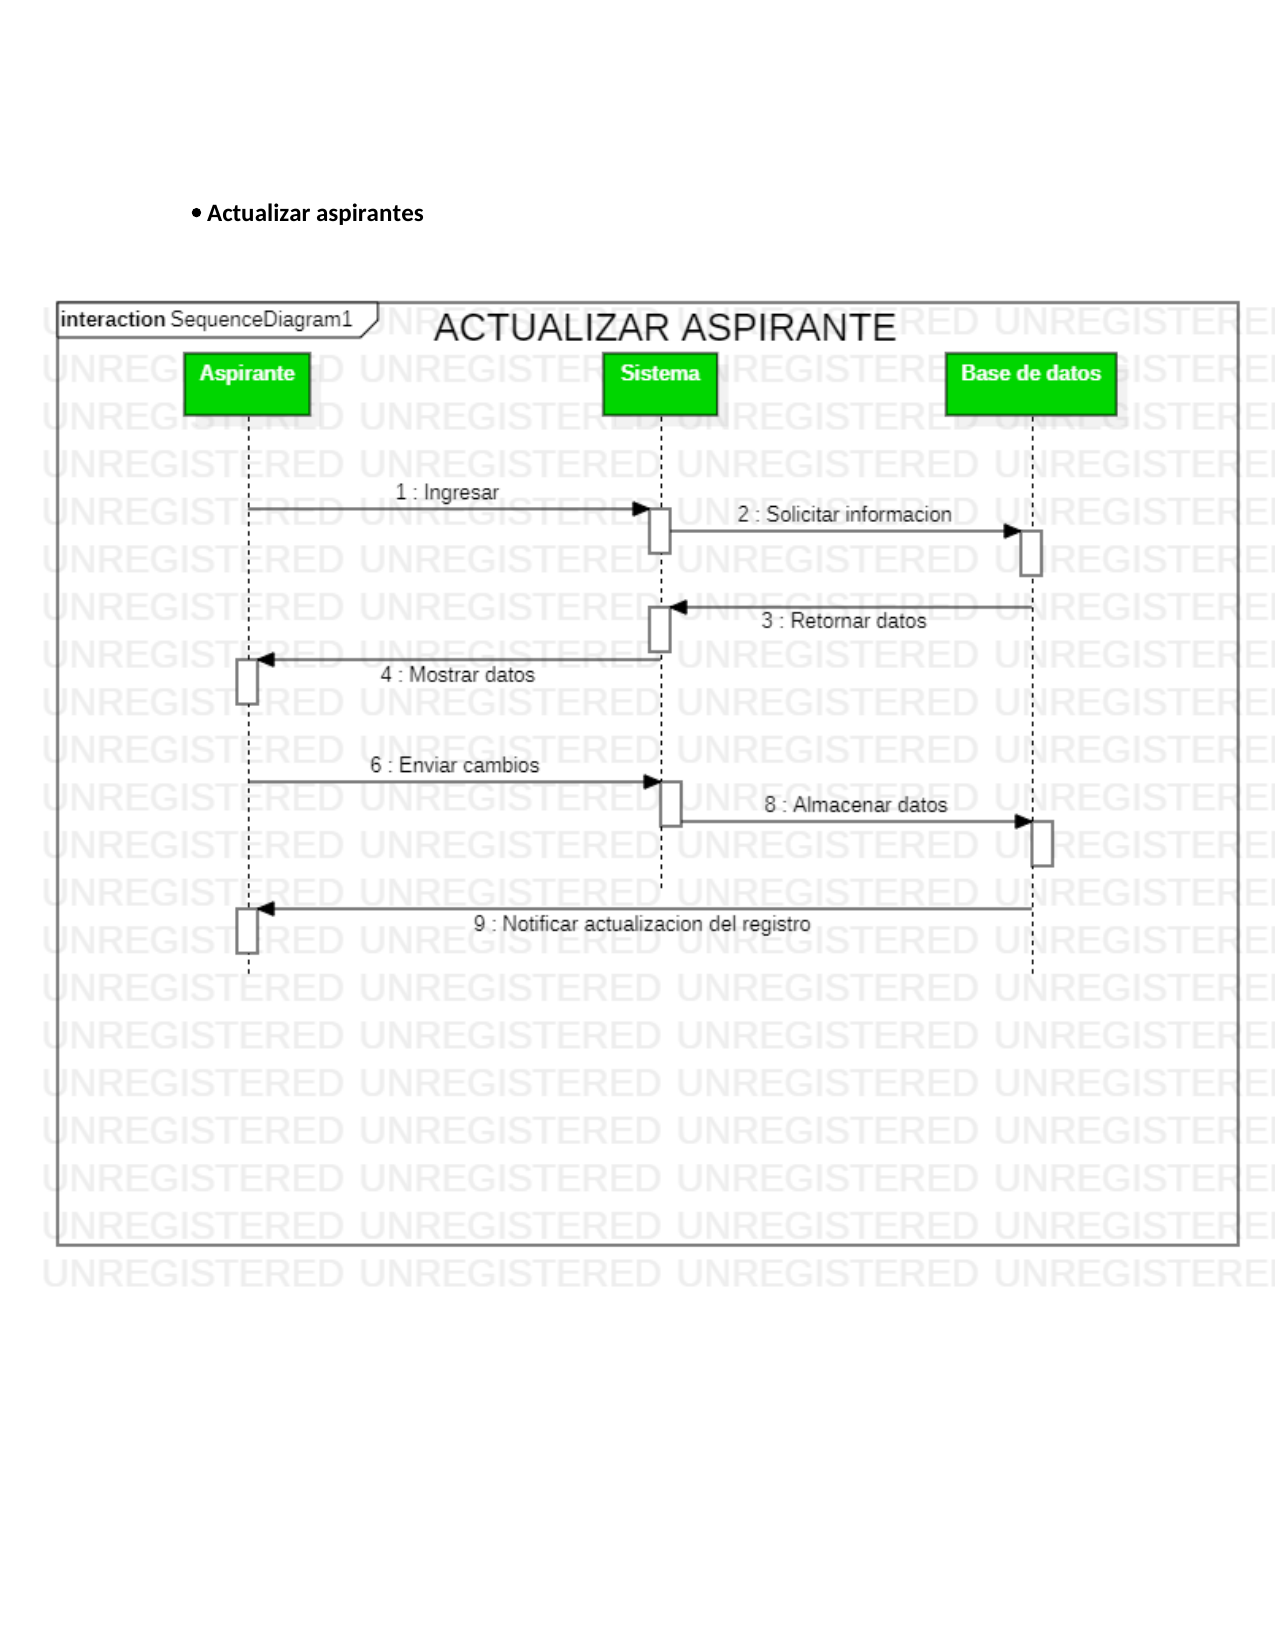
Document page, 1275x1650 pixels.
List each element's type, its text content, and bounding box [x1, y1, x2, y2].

picture [42, 287, 1275, 1309]
list Actualizar aspirantes [192, 197, 1098, 228]
